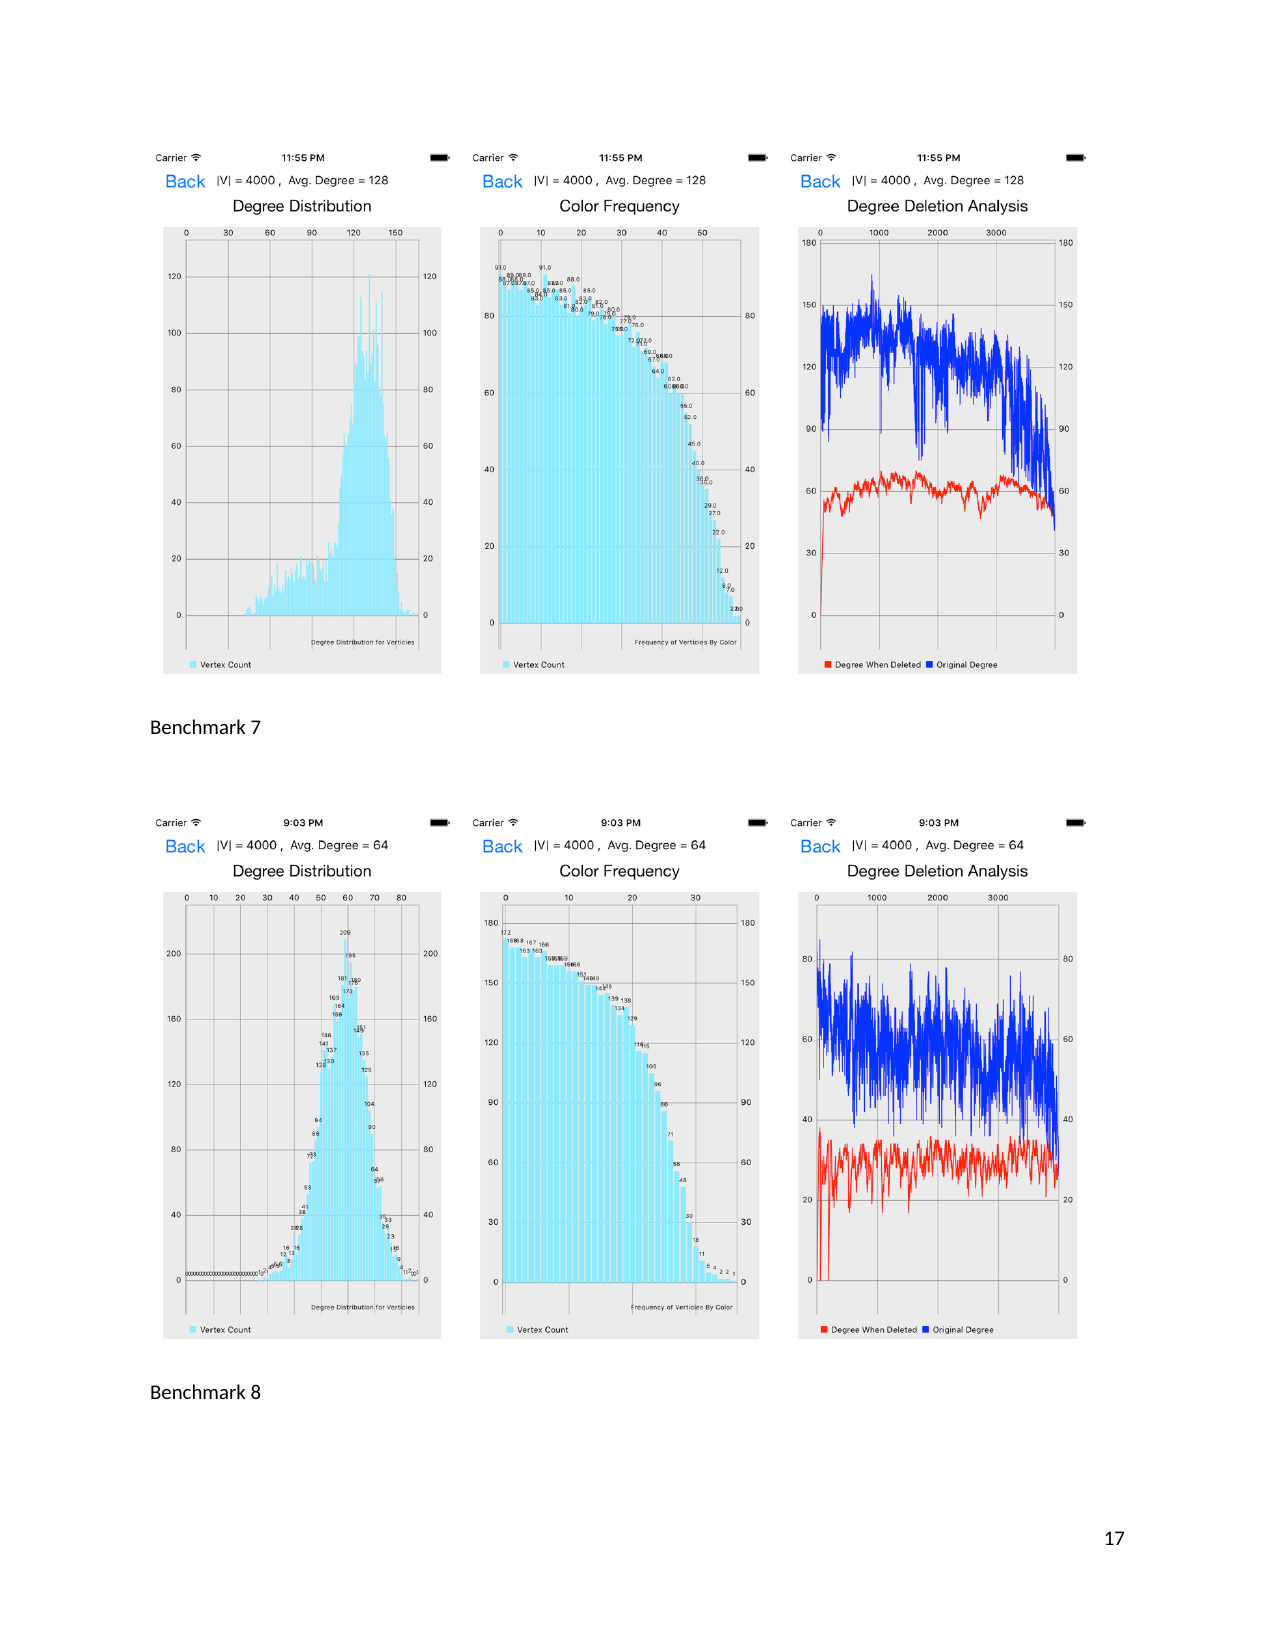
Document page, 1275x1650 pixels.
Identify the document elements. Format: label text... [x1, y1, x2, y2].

picture [467, 814, 772, 1355]
picture [150, 150, 454, 690]
text Benchmark 8 [150, 1379, 1125, 1404]
text Benchmark 7 [150, 714, 1125, 740]
picture [467, 150, 772, 690]
picture [150, 814, 454, 1355]
picture [785, 150, 1090, 690]
picture [785, 814, 1090, 1355]
